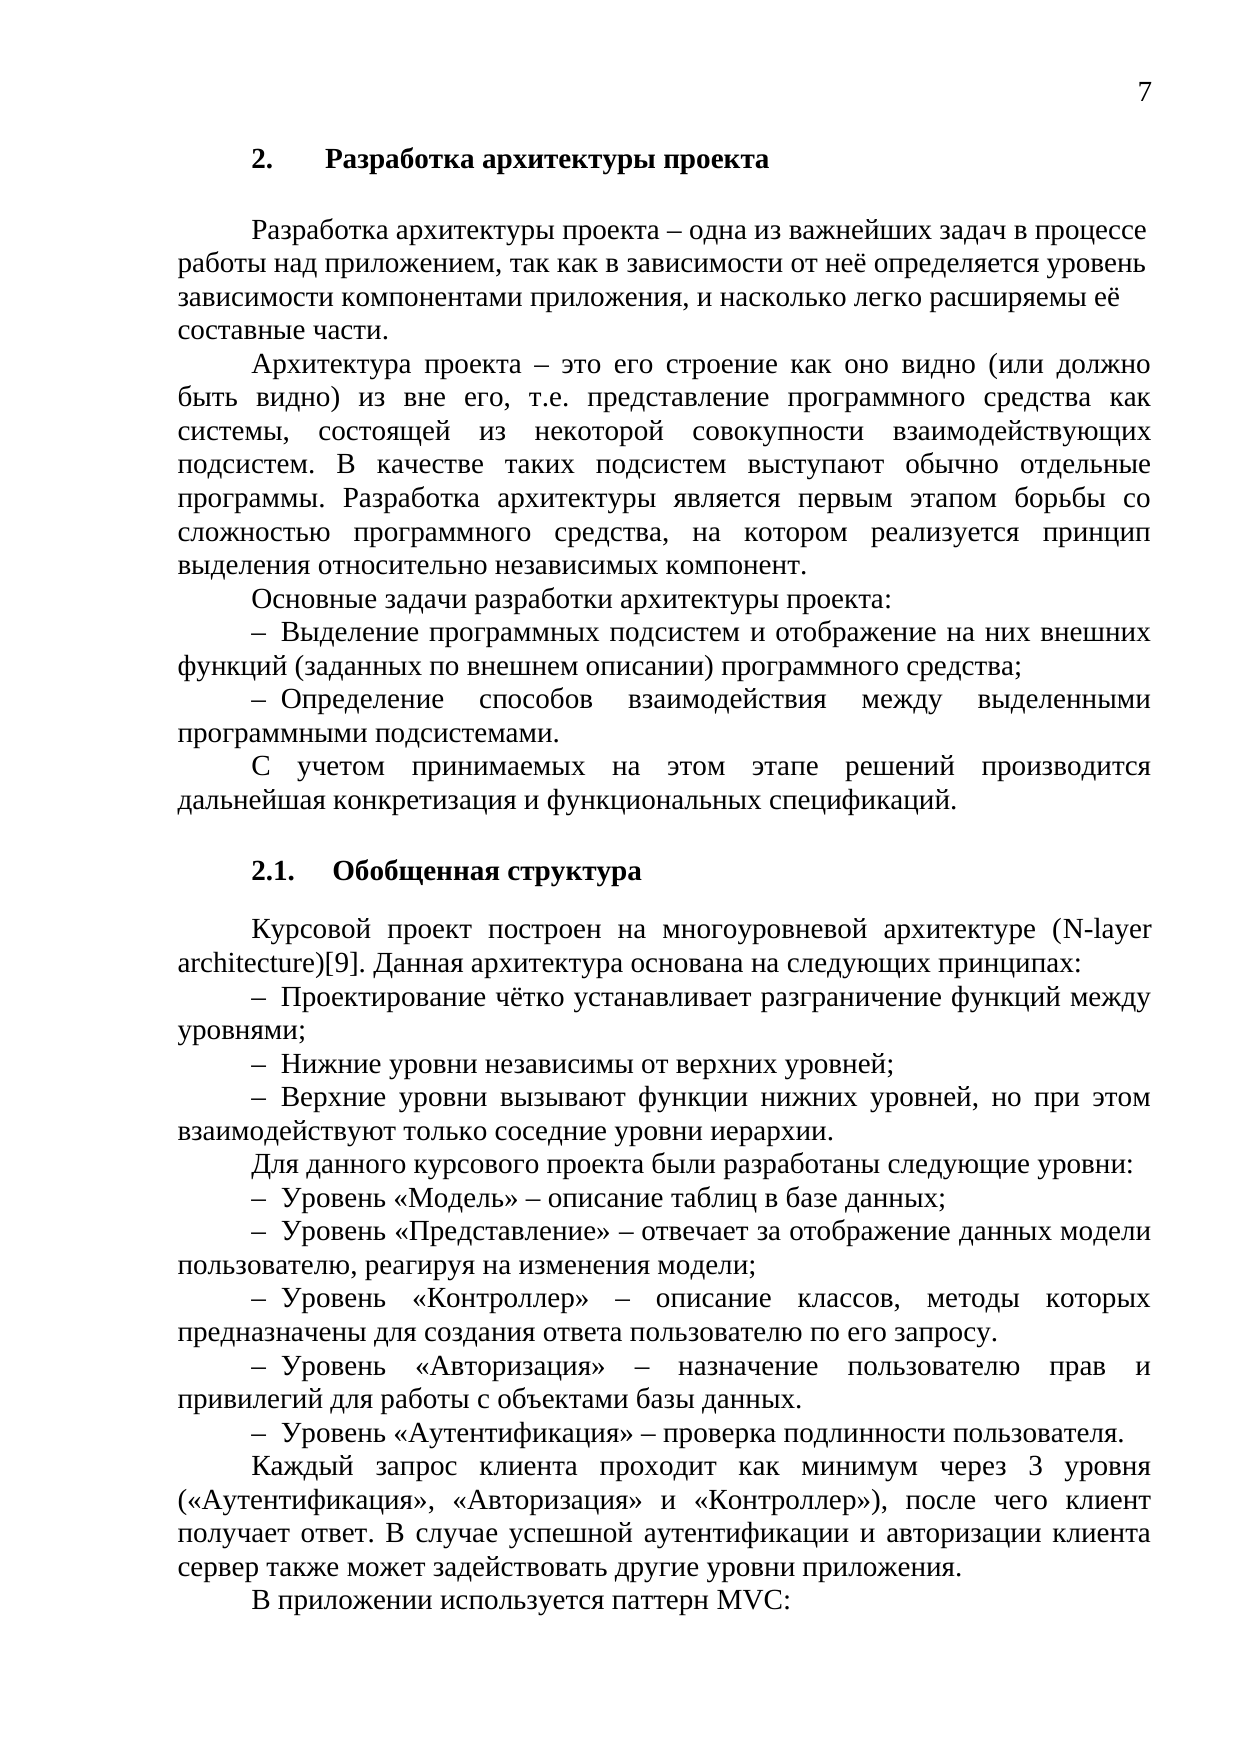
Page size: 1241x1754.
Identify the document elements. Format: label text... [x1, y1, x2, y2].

subtitle Разработка архитектуры проекта [177, 141, 1152, 174]
list Проектирование чётко устанавливает разграничение функций между уровнями; [177, 979, 1152, 1046]
list Уровень «Представление» – отвечает за отображение данных модели пользователю, реагируя на изменения модели; [177, 1213, 1152, 1281]
list Уровень «Модель» – описание таблиц в базе данных; [177, 1180, 1152, 1213]
text Курсовой проект построен на многоуровневой архитектуре (N-layer architecture)[9]. Данная архитектура основана на следующих принципах: [177, 912, 1152, 979]
list Верхние уровни вызывают функции нижних уровней, но при этом взаимодействуют только соседние уровни иерархии. [177, 1079, 1152, 1146]
list Уровень «Контроллер» – описание классов, методы которых предназначены для создания ответа пользователю по его запросу. [177, 1281, 1152, 1348]
list Уровень «Аутентификация» – проверка подлинности пользователя. [177, 1415, 1152, 1448]
text Каждый запрос клиента проходит как минимум через 3 уровня («Аутентификация», «Авторизация» и «Контроллер»), после чего клиент получает ответ. В случае успешной аутентификации и авторизации клиента сервер также может задействовать другие уровни приложения. [177, 1448, 1152, 1582]
subtitle Обобщенная структура [177, 853, 1152, 887]
text С учетом принимаемых на этом этапе решений производится дальнейшая конкретизация и функциональных спецификаций. [177, 748, 1152, 816]
text Для данного курсового проекта были разработаны следующие уровни: [177, 1146, 1152, 1180]
text Разработка архитектуры проекта – одна из важнейших задач в процессе работы над приложением, так как в зависимости от неё определяется уровень зависимости компонентами приложения, и насколько легко расширяемы её составные части. [177, 212, 1152, 346]
text В приложении используется паттерн MVC: [177, 1582, 1152, 1616]
list Выделение программных подсистем и отображение на них внешних функций (заданных по внешнем описании) программного средства; [177, 614, 1152, 681]
list Определение способов взаимодействия между выделенными программными подсистемами. [177, 681, 1152, 748]
list Нижние уровни независимы от верхних уровней; [177, 1046, 1152, 1079]
list Уровень «Авторизация» – назначение пользователю прав и привилегий для работы с объектами базы данных. [177, 1348, 1152, 1415]
text Основные задачи разработки архитектуры проекта: [177, 581, 1152, 614]
text Архитектура проекта – это его строение как оно видно (или должно быть видно) из вне его, т.е. представление программного средства как системы, состоящей из некоторой совокупности взаимодействующих подсистем. В качестве таких подсистем выступают обычно отдельные программы. Разработка архитектуры является первым этапом борьбы со сложностью программного средства, на котором реализуется принцип выделения относительно независимых компонент. [177, 346, 1152, 581]
